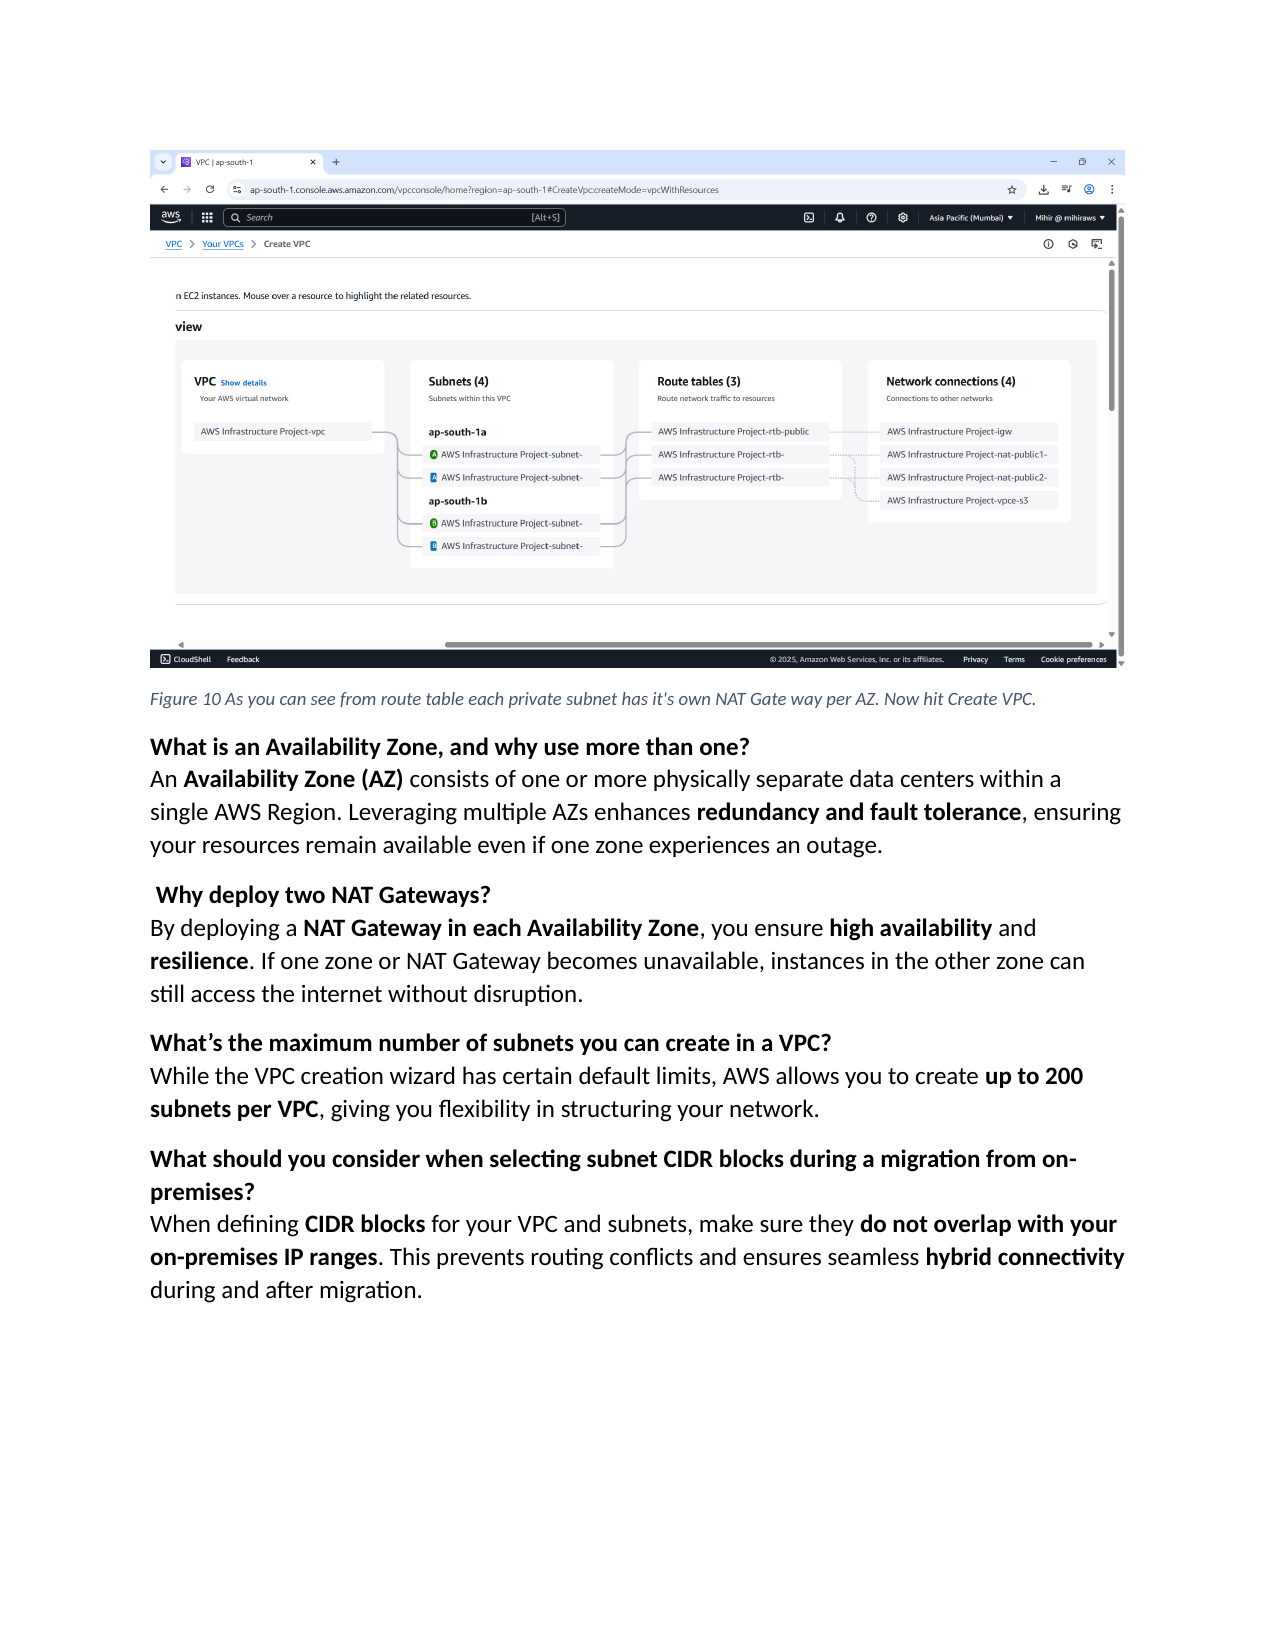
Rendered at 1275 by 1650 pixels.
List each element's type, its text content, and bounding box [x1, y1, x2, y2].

picture [150, 150, 1125, 668]
text Figure 10 As you can see from route table each private subnet has it's own NAT Gate way per AZ. Now hit Create VPC. [150, 687, 1125, 710]
text Why deploy two NAT Gateways? By deploying a NAT Gateway in each Availability Zone, you ensure high availability and resilience. If one zone or NAT Gateway becomes unavailable, instances in the other zone can still access the internet without disruption. [150, 879, 1125, 1008]
text What is an Availability Zone, and why use more than one? An Availability Zone (AZ) consists of one or more physically separate data centers within a single AWS Region. Leveraging multiple AZs enhances redundancy and fault tolerance, ensuring your resources remain available even if one zone experiences an outage. [150, 731, 1125, 860]
text What’s the maximum number of subnets you can create in a VPC? While the VPC creation wizard has certain default limits, AWS allows you to create up to 200 subnets per VPC, giving you flexibility in structuring your network. [150, 1027, 1125, 1124]
text What should you consider when selecting subnet CIDR blocks during a migration from on-premises? When defining CIDR blocks for your VPC and subnets, make sure they do not overlap with your on-premises IP ranges. This prevents routing conflicts and ensures seamless hybrid connectivity during and after migration. [150, 1143, 1125, 1305]
